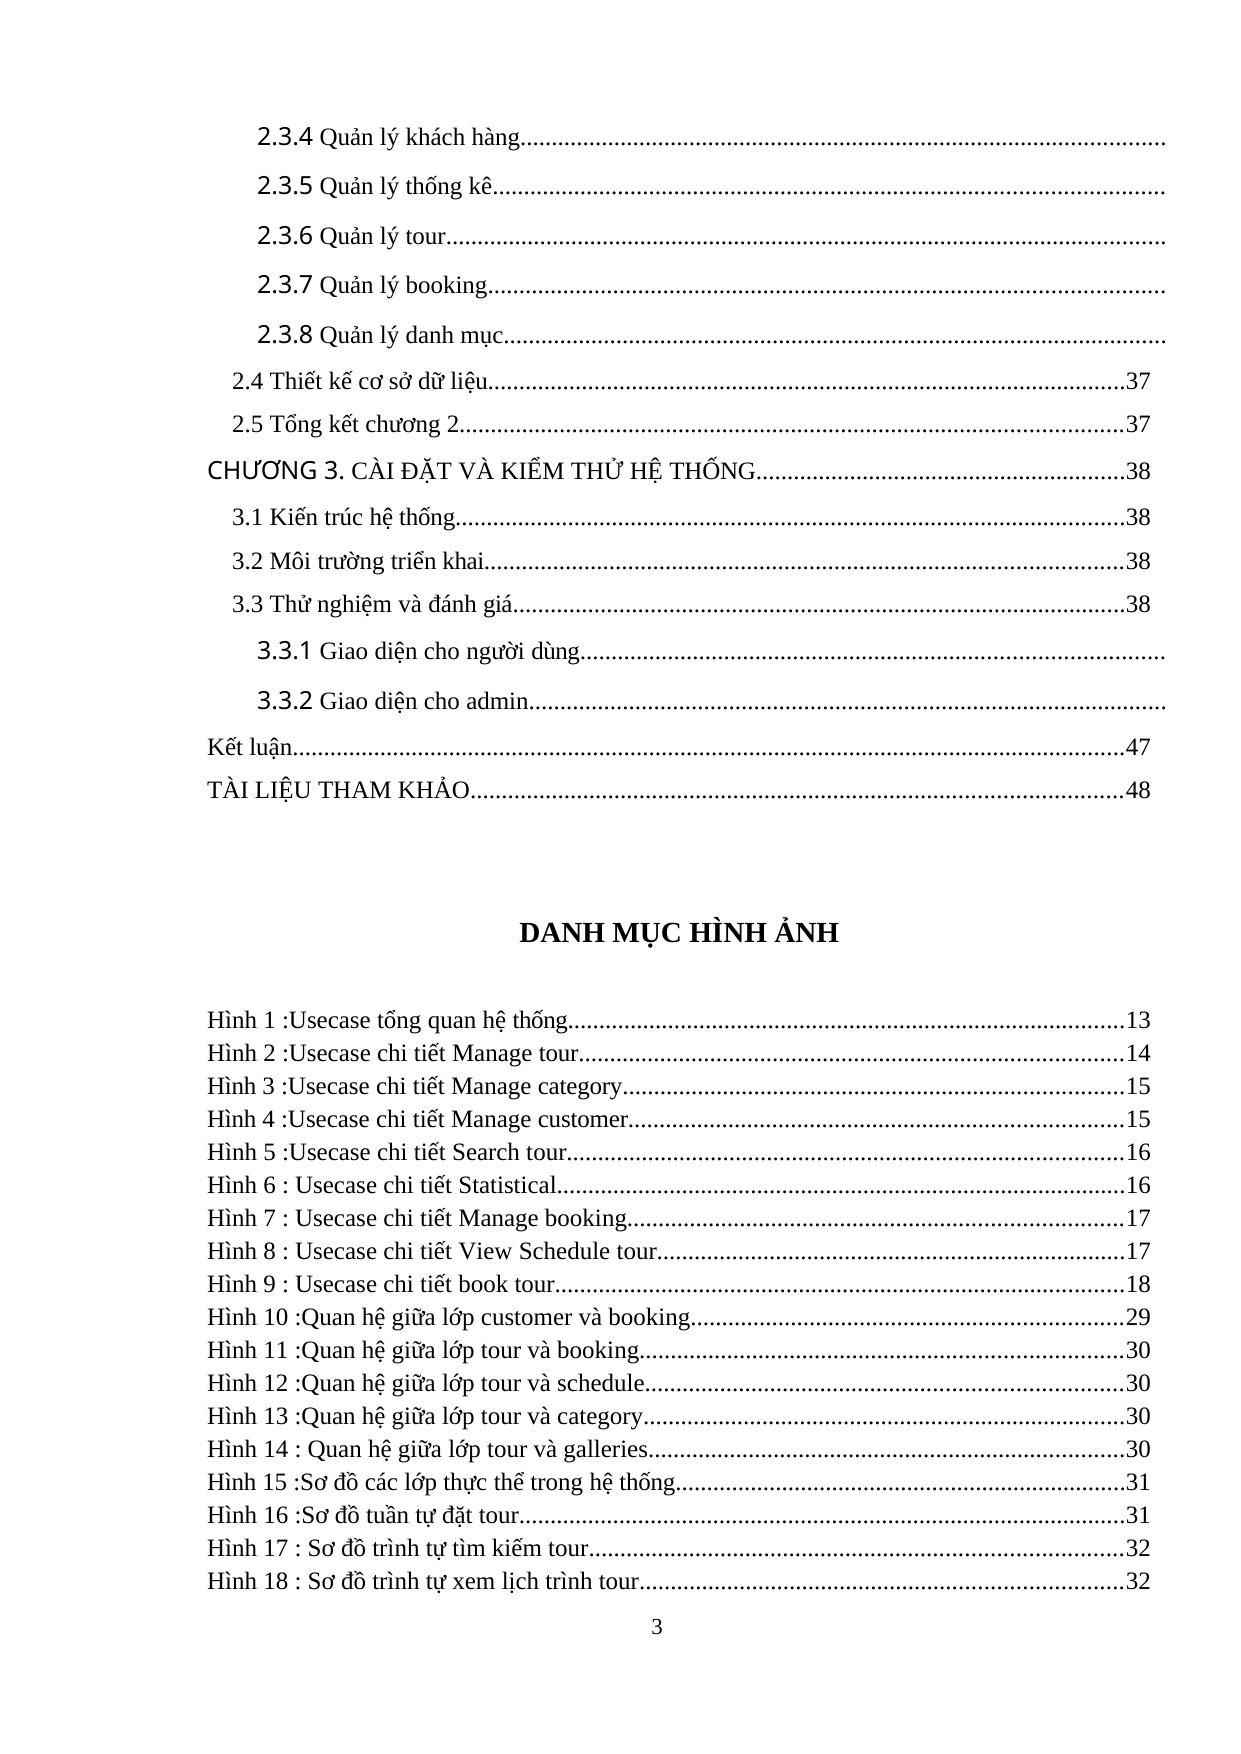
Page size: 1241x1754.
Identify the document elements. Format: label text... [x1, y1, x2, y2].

text Hình 3 :Usecase chi tiết Manage category 15 [207, 1071, 1152, 1100]
text Hình 6 : Usecase chi tiết Statistical 16 [207, 1170, 1152, 1199]
text Hình 10 :Quan hệ giữa lớp customer và booking 29 [207, 1302, 1152, 1331]
text Hình 14 : Quan hệ giữa lớp tour và galleries 30 [207, 1434, 1152, 1463]
text Hình 1 :Usecase tổng quan hệ thống 13 [207, 1005, 1152, 1034]
text Hình 18 : Sơ đồ trình tự xem lịch trình tour 32 [207, 1566, 1152, 1595]
text Hình 15 :Sơ đồ các lớp thực thể trong hệ thống 31 [207, 1467, 1152, 1496]
text Hình 4 :Usecase chi tiết Manage customer 15 [207, 1104, 1152, 1133]
text Hình 5 :Usecase chi tiết Search tour 16 [207, 1137, 1152, 1166]
text Hình 12 :Quan hệ giữa lớp tour và schedule 30 [207, 1368, 1152, 1397]
text Hình 16 :Sơ đồ tuần tự đặt tour 31 [207, 1500, 1152, 1529]
text Hình 7 : Usecase chi tiết Manage booking 17 [207, 1203, 1152, 1232]
text Hình 2 :Usecase chi tiết Manage tour 14 [207, 1038, 1152, 1067]
text Hình 9 : Usecase chi tiết book tour 18 [207, 1269, 1152, 1298]
text Hình 17 : Sơ đồ trình tự tìm kiếm tour 32 [207, 1533, 1152, 1562]
text Hình 11 :Quan hệ giữa lớp tour và booking 30 [207, 1335, 1152, 1364]
text Hình 8 : Usecase chi tiết View Schedule tour 17 [207, 1236, 1152, 1265]
text Hình 13 :Quan hệ giữa lớp tour và category 30 [207, 1401, 1152, 1430]
text DANH MỤC HÌNH ẢNH [207, 915, 1152, 949]
